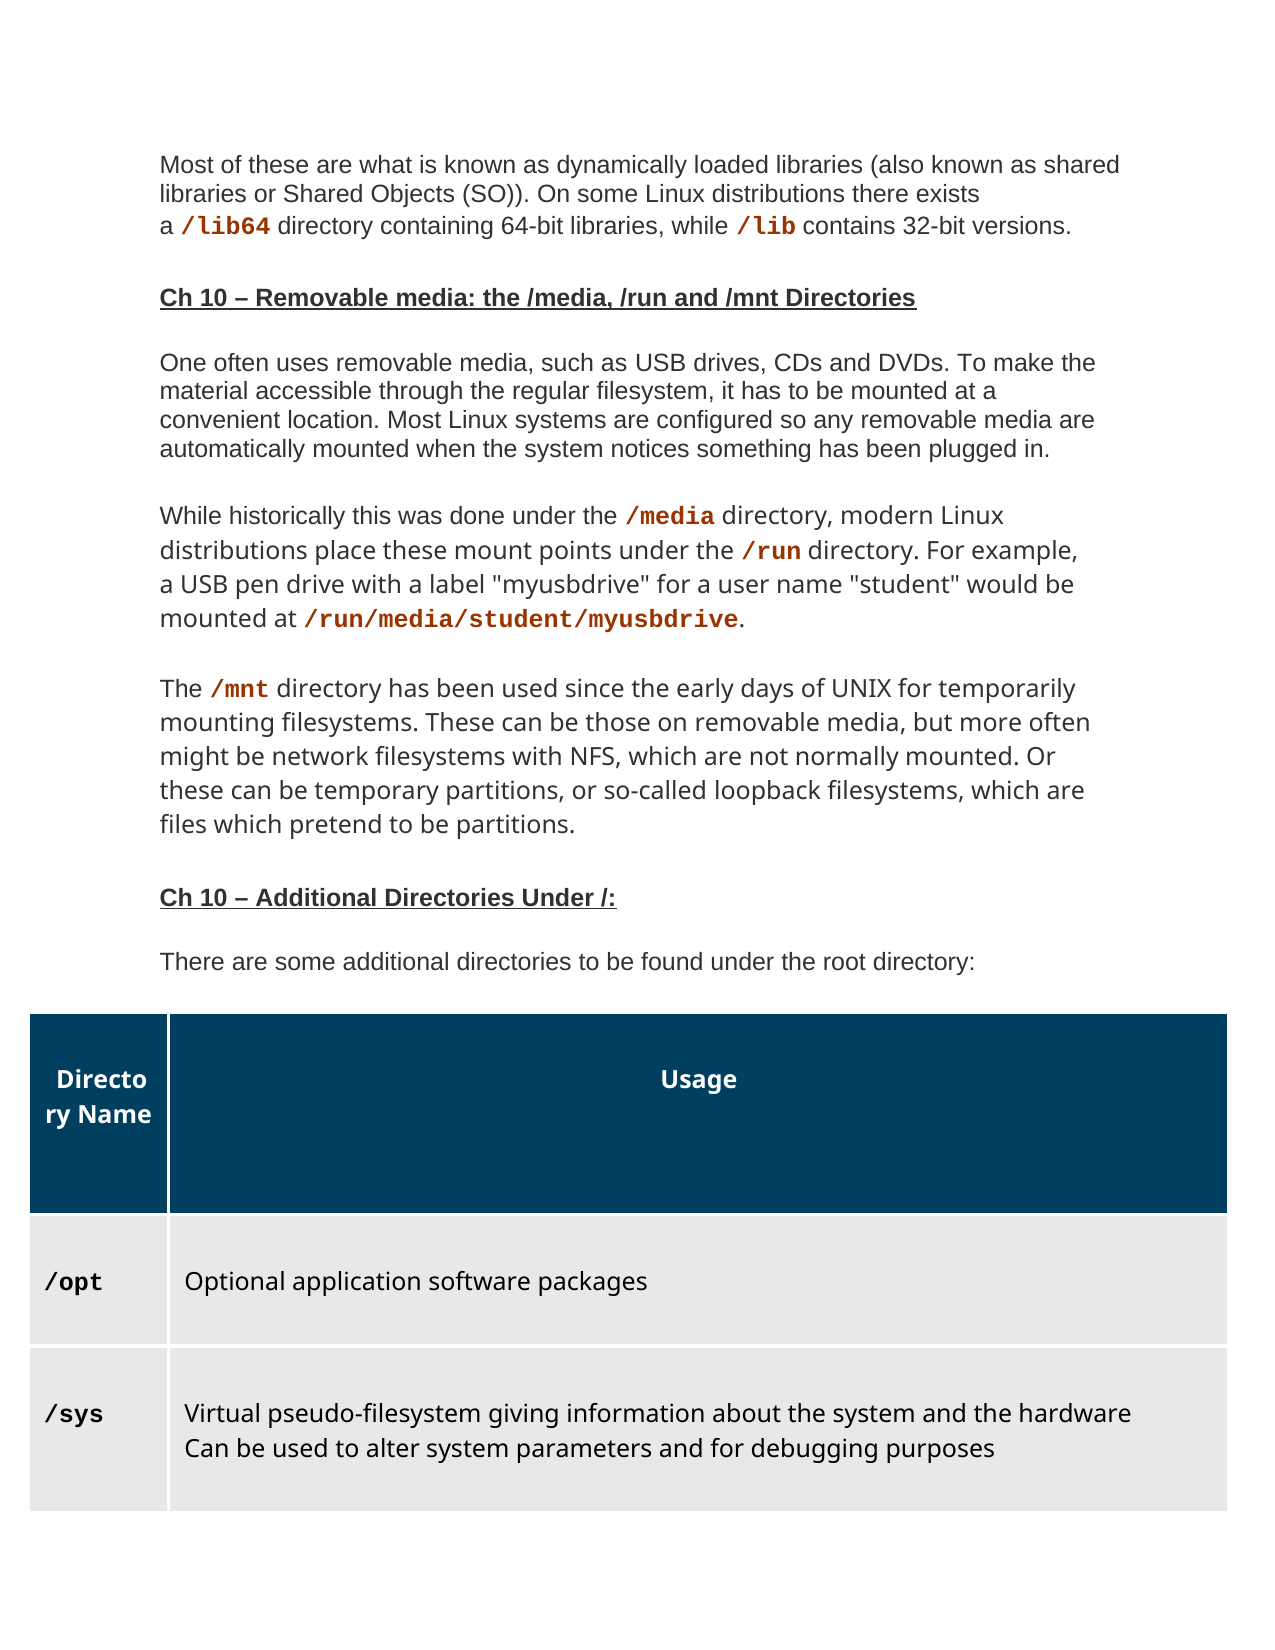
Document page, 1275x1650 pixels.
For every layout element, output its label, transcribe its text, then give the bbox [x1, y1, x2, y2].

text Most of these are what is known as dynamically loaded libraries (also known as shared libraries or Shared Objects (SO)). On some Linux distributions there exists a /lib64 directory containing 64-bit libraries, while /lib contains 32-bit versions. [159, 150, 1125, 242]
text The /mnt directory has been used since the early days of UNIX for temporarily mounting filesystems. These can be those on removable media, but more often might be network filesystems with NFS, which are not normally mounted. Or these can be temporary partitions, or so-called loopback filesystems, which are files which pretend to be partitions. [159, 670, 1125, 841]
text One often uses removable media, such as USB drives, CDs and DVDs. To make the material accessible through the regular filesystem, it has to be mounted at a convenient location. Most Linux systems are configured so any removable media are automatically mounted when the system notices something has been plugged in. [159, 348, 1125, 463]
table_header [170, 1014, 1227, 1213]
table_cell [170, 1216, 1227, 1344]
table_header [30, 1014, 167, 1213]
text Ch 10 – Removable media: the /media, /run and /mnt Directories [159, 277, 1125, 312]
text There are some additional directories to be found under the root directory: [159, 947, 1125, 975]
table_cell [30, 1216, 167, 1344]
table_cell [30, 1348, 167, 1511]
text Ch 10 – Additional Directories Under /: [159, 876, 1125, 911]
text While historically this was done under the /media directory, modern Linux distributions place these mount points under the /run directory. For example, a USB pen drive with a label "myusbdrive" for a user name "student" would be mounted at /run/media/student/myusbdrive. [159, 498, 1125, 635]
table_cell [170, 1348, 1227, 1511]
